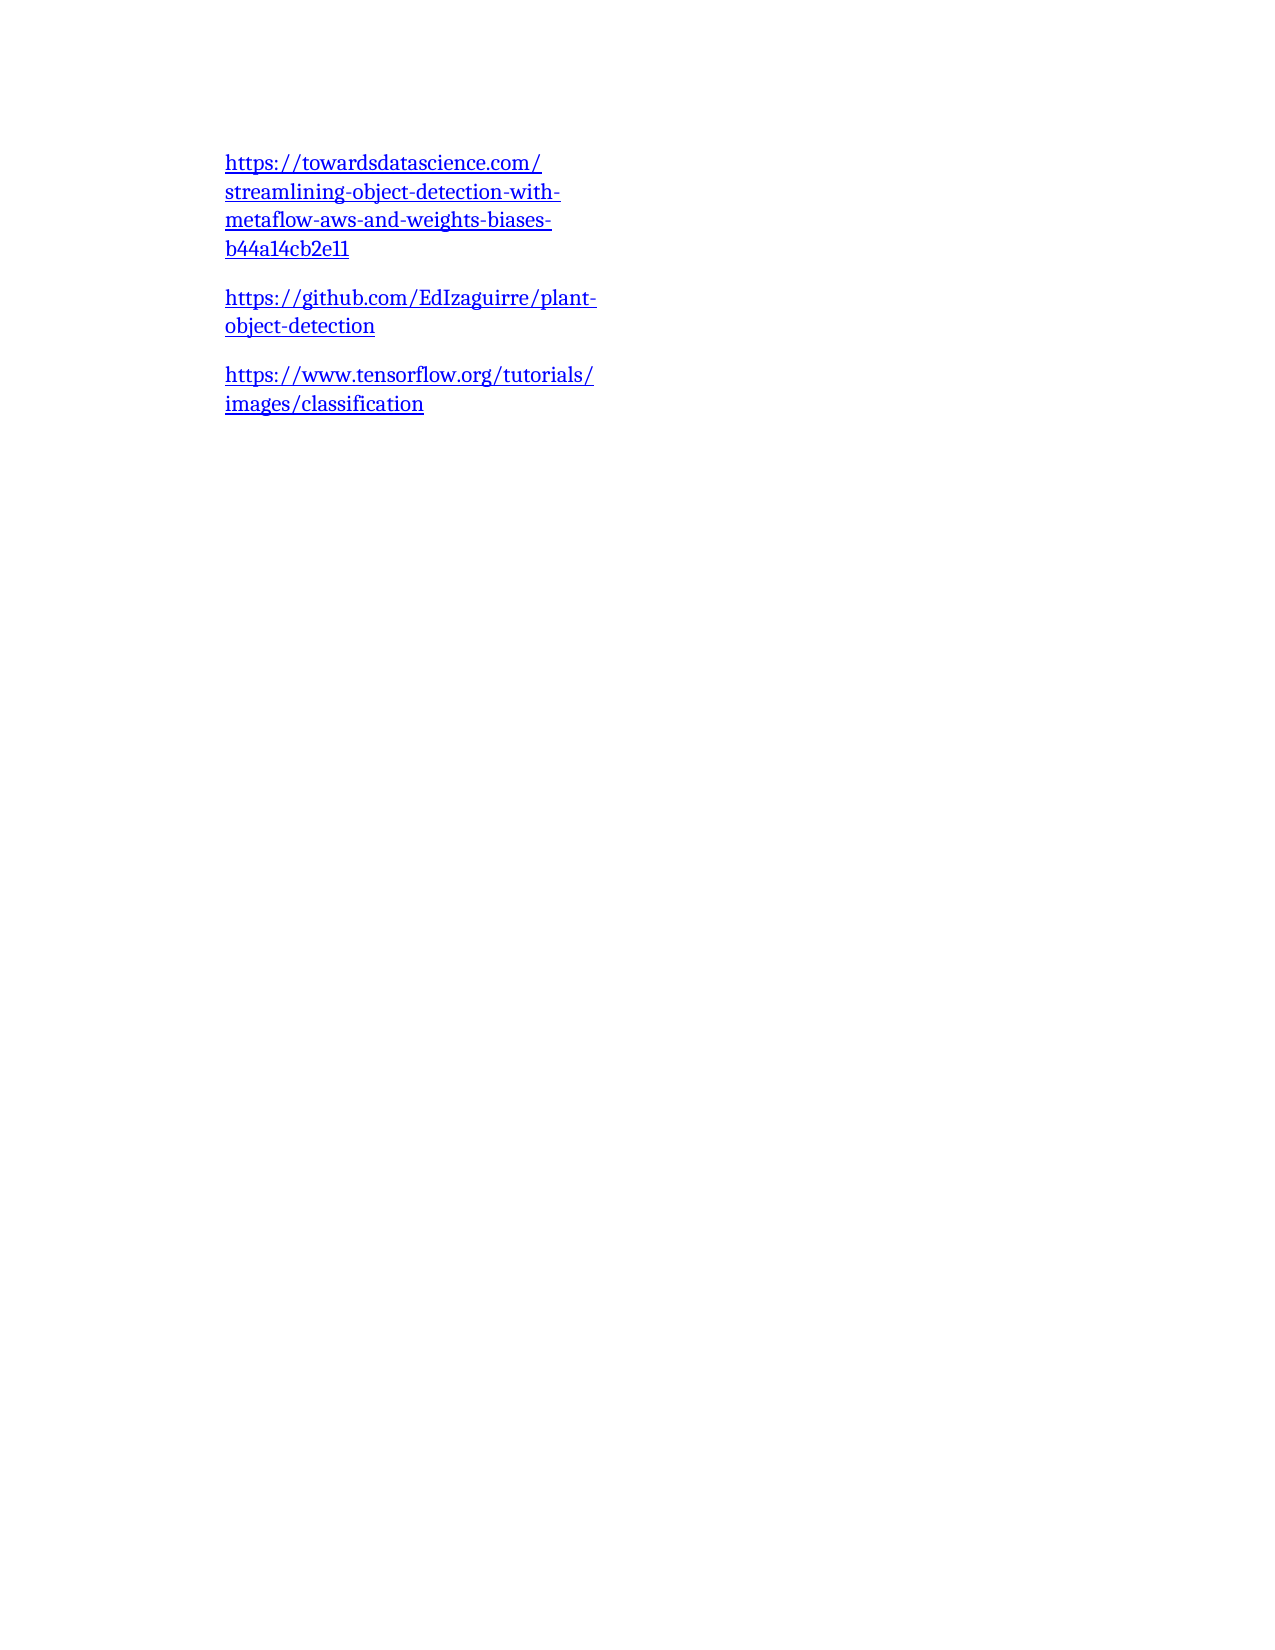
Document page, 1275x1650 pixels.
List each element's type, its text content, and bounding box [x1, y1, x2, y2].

text https://towardsdatascience.com/streamlining-object-detection-with-metaflow-aws-and-weights-biases-b44a14cb2e11 [225, 150, 601, 262]
text https://github.com/EdIzaguirre/plant-object-detection [225, 284, 601, 339]
text https://www.tensorflow.org/tutorials/images/classification [225, 362, 601, 417]
